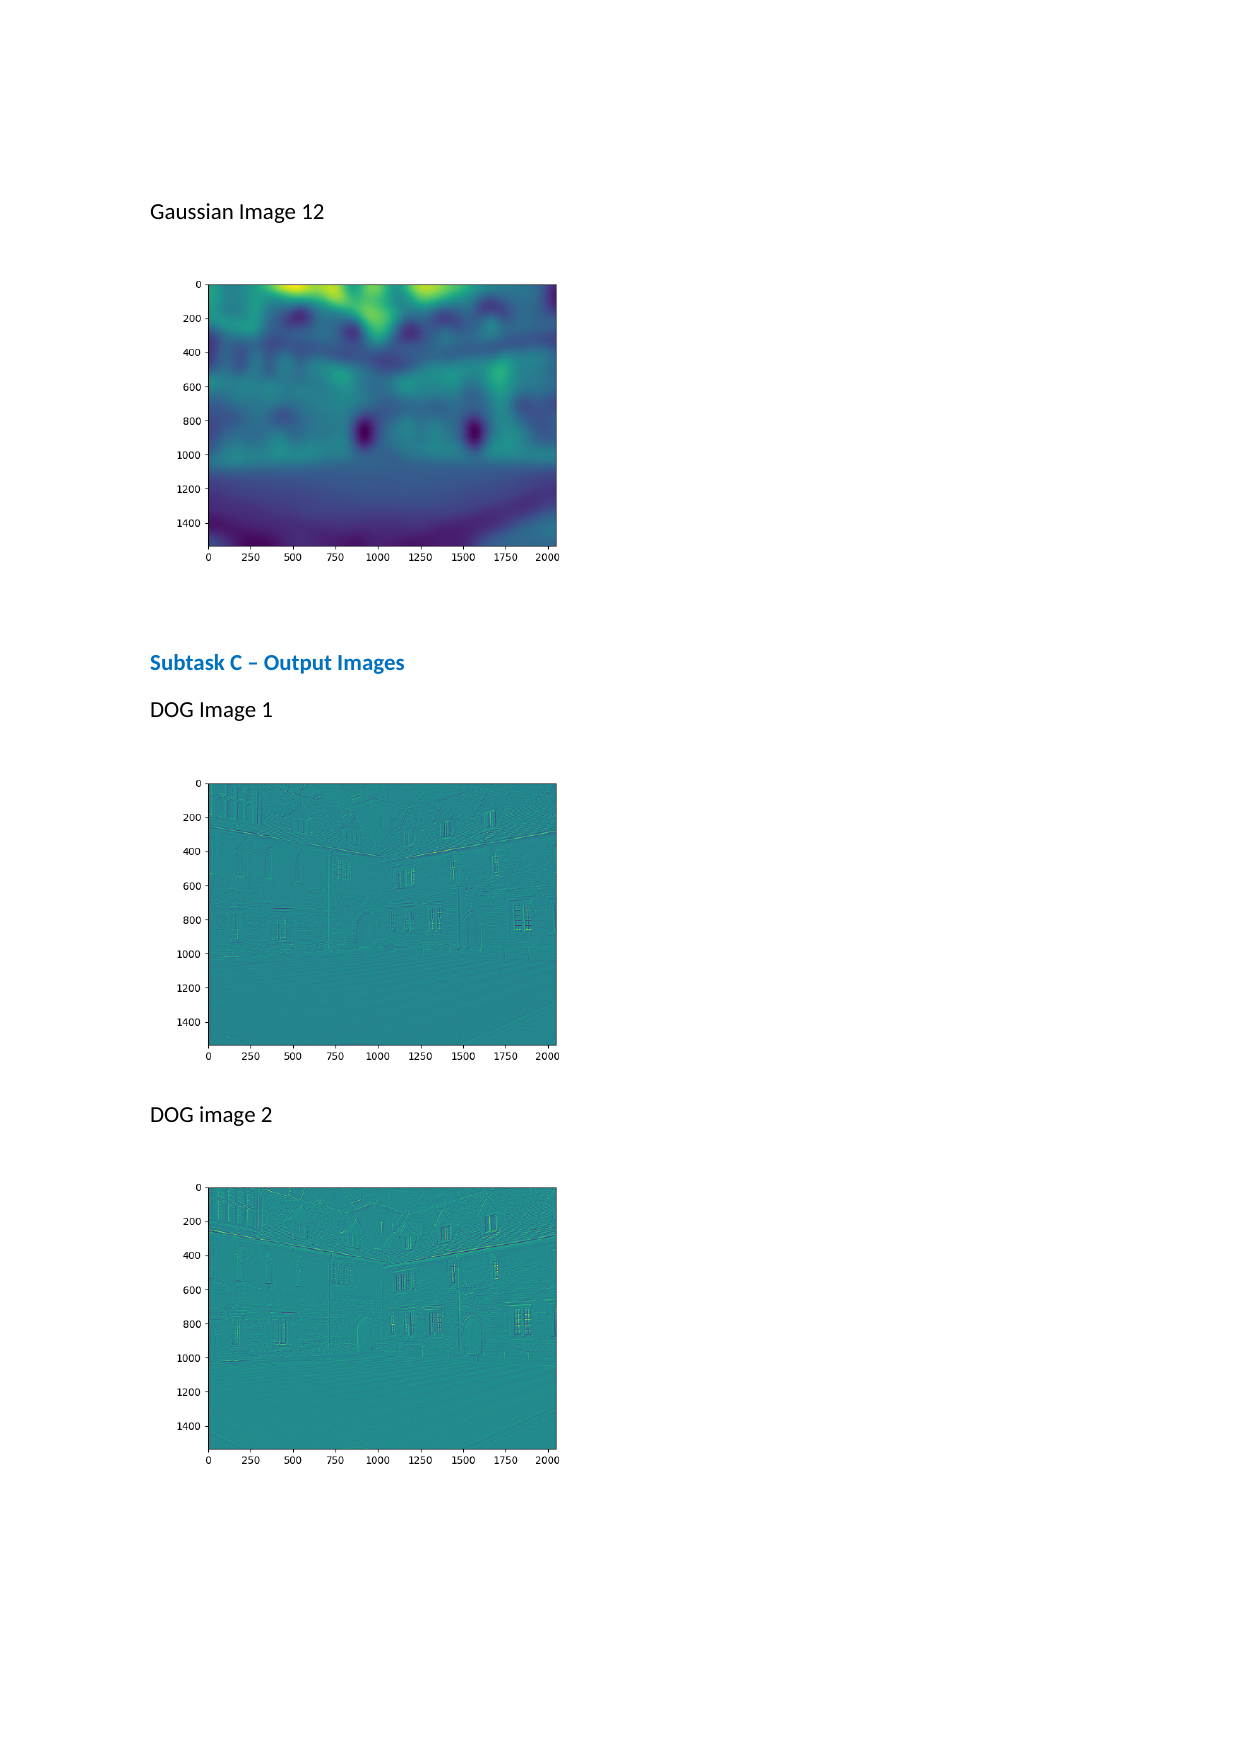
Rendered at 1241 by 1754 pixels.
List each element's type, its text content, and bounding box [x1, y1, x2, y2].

text DOG image 2 [150, 1100, 1090, 1128]
picture [150, 1146, 602, 1486]
text DOG Image 1 [150, 695, 1090, 723]
text Gaussian Image 12 [150, 197, 1090, 225]
picture [150, 243, 602, 583]
text Subtask C – Output Images [150, 648, 1090, 676]
picture [150, 742, 602, 1082]
